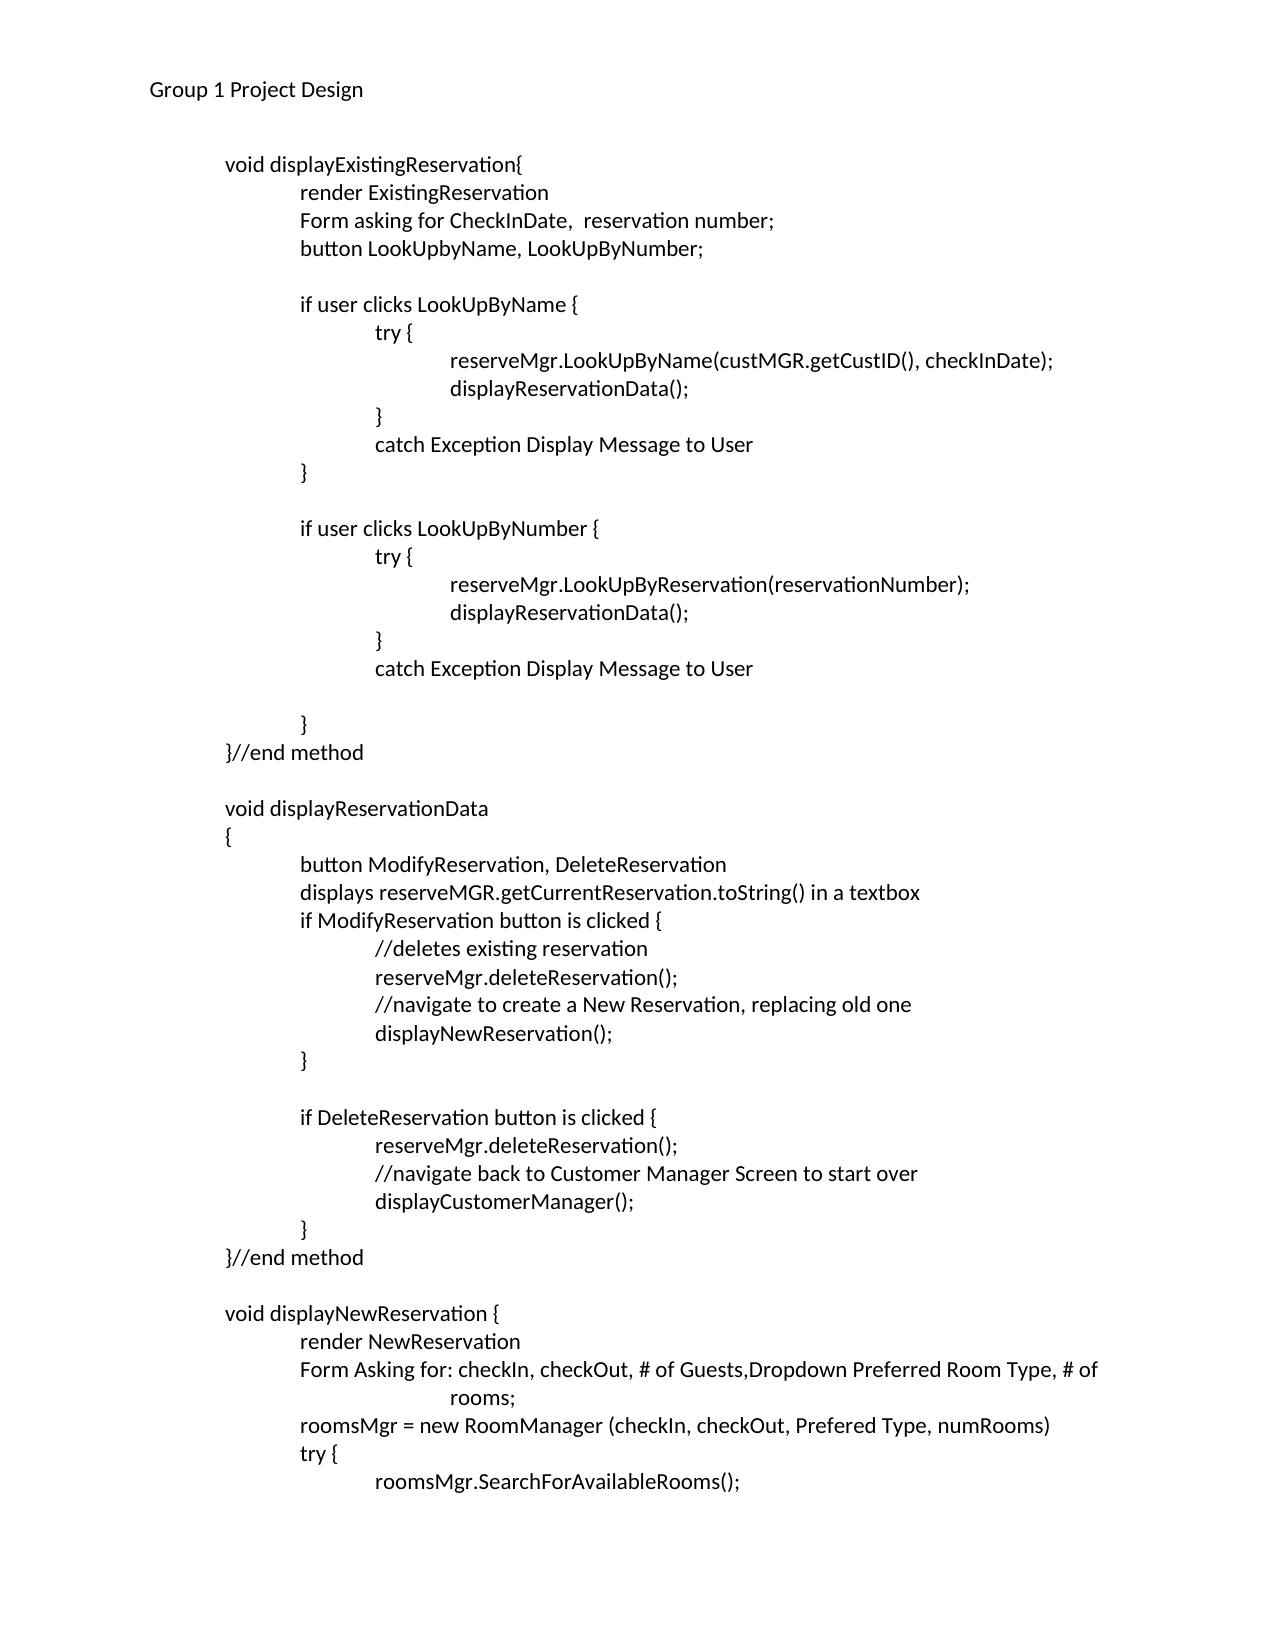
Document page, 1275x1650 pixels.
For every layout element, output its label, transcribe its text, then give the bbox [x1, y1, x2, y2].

text catch Exception Display Message to User [300, 430, 1125, 458]
text }//end method [225, 738, 1125, 766]
text button LookUpbyName, LookUpByNumber; [225, 234, 1125, 262]
text reserveMgr.LookUpByReservation(reservationNumber); [375, 570, 1125, 598]
text displayReservationData(); [375, 374, 1125, 402]
text displayReservationData(); [375, 598, 1125, 626]
text reserveMgr.deleteReservation(); [300, 963, 1125, 991]
text rooms; [375, 1383, 1125, 1411]
text roomsMgr = new RoomManager (checkIn, checkOut, Prefered Type, numRooms) [225, 1411, 1125, 1439]
text void displayNewReservation { [225, 1299, 1125, 1327]
text render ExistingReservation [225, 178, 1125, 206]
text roomsMgr.SearchForAvailableRooms(); [300, 1467, 1125, 1495]
text } [375, 626, 1125, 654]
text reserveMgr.deleteReservation(); [300, 1131, 1125, 1159]
text } [225, 458, 1125, 486]
text } [300, 402, 1125, 430]
text button ModifyReservation, DeleteReservation [225, 851, 1125, 878]
text } [225, 710, 1125, 738]
text //deletes existing reservation [300, 934, 1125, 963]
text //navigate to create a New Reservation, replacing old one [300, 991, 1125, 1019]
text try { [300, 318, 1125, 346]
text void displayReservationData [225, 794, 1125, 822]
text if user clicks LookUpByNumber { [225, 514, 1125, 542]
text { [225, 822, 1125, 851]
text }//end method [225, 1243, 1125, 1271]
text try { [225, 1439, 1125, 1467]
text displayCustomerManager(); [300, 1187, 1125, 1215]
text //navigate back to Customer Manager Screen to start over [300, 1159, 1125, 1187]
text void displayExistingReservation{ [225, 150, 1125, 178]
text if user clicks LookUpByName { [225, 290, 1125, 318]
text render NewReservation [225, 1327, 1125, 1355]
text Form asking for CheckInDate, reservation number; [225, 206, 1125, 234]
text reserveMgr.LookUpByName(custMGR.getCustID(), checkInDate); [375, 346, 1125, 374]
text if ModifyReservation button is clicked { [225, 907, 1125, 934]
text displayNewReservation(); [300, 1019, 1125, 1047]
text displays reserveMGR.getCurrentReservation.toString() in a textbox [225, 878, 1125, 907]
text catch Exception Display Message to User [375, 654, 1125, 682]
text try { [300, 542, 1125, 570]
text } [300, 1047, 1125, 1075]
text } [300, 1215, 1125, 1243]
text Form Asking for: checkIn, checkOut, # of Guests,Dropdown Preferred Room Type, # of [300, 1355, 1125, 1383]
text if DeleteReservation button is clicked { [300, 1103, 1125, 1131]
